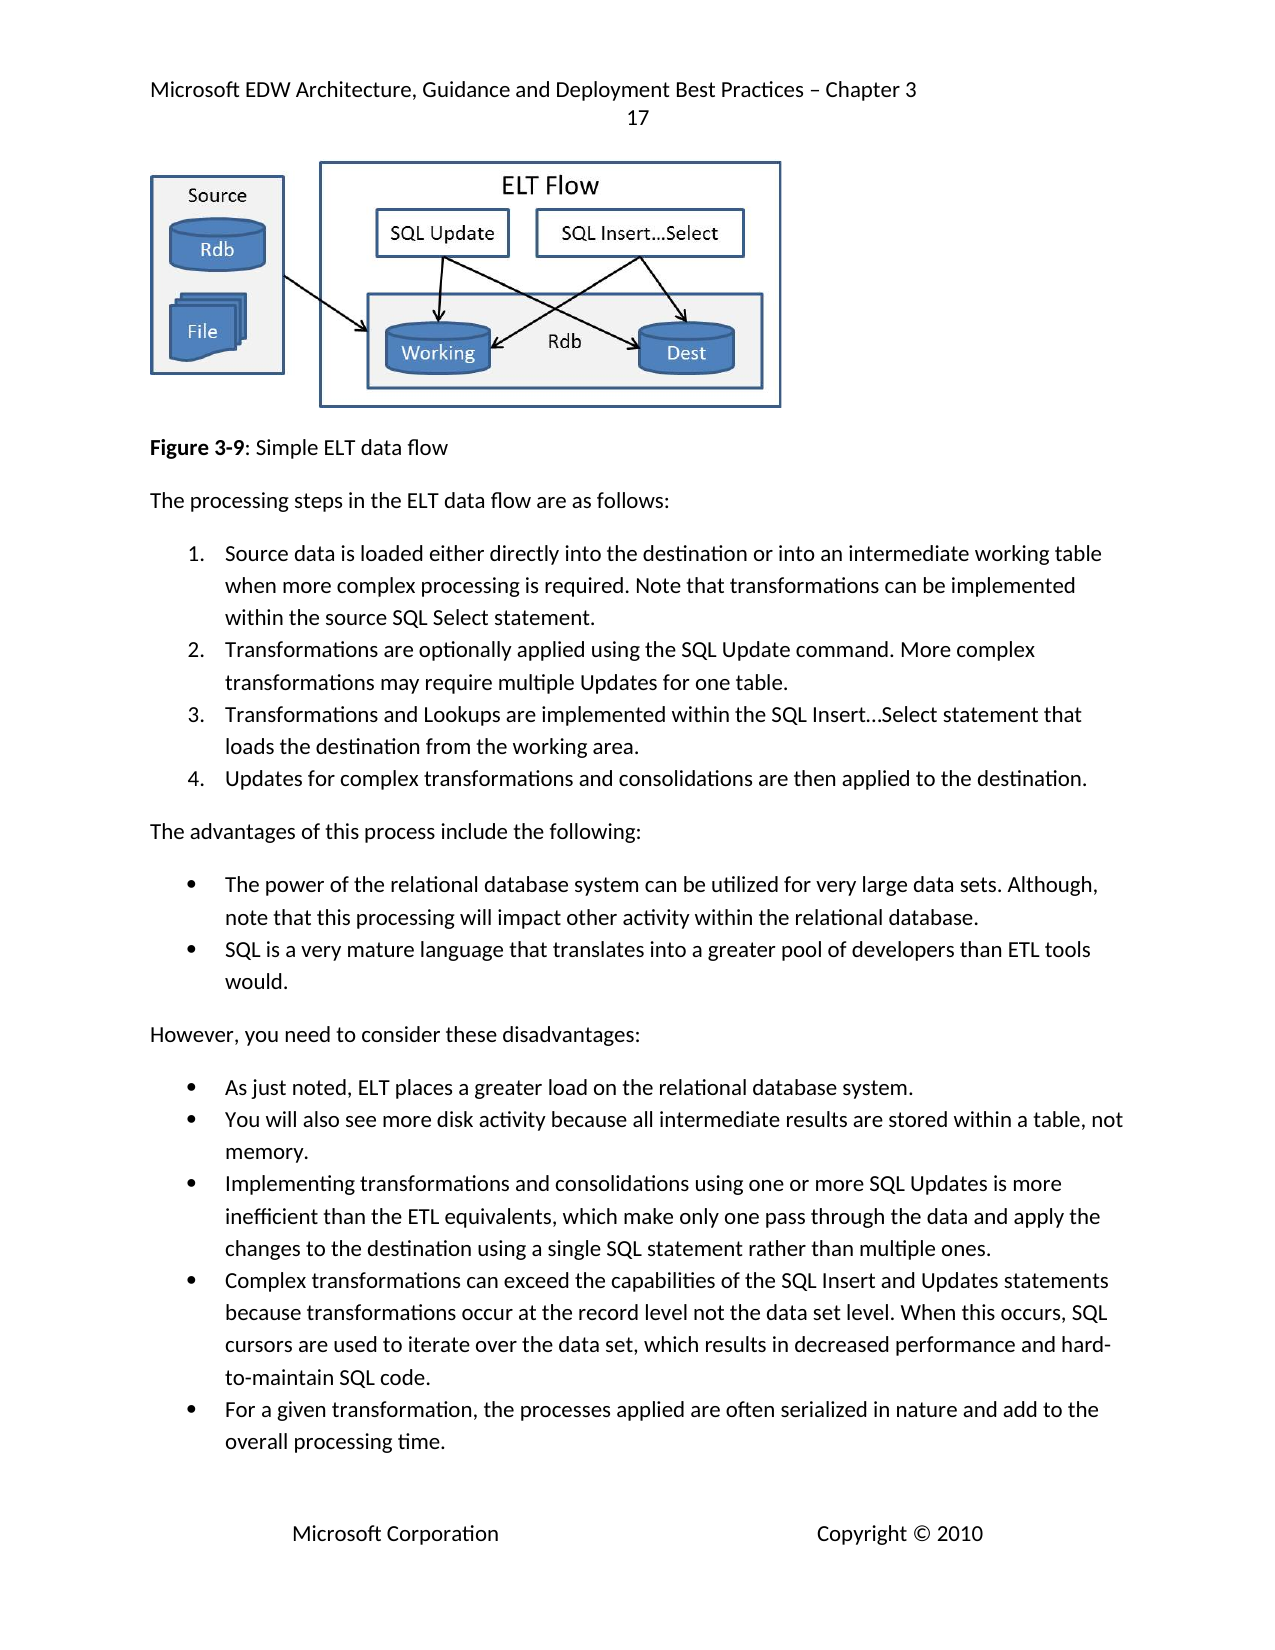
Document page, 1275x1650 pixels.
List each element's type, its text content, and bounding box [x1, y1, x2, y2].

list Transformations and Lookups are implemented within the SQL Insert…Select statement that loads the destination from the working area. [187, 700, 1125, 760]
text The processing steps in the ELT data flow are as follows: [150, 486, 1125, 514]
list Transformations are optionally applied using the SQL Update command. More complex transformations may require multiple Updates for one table. [187, 636, 1125, 696]
picture [150, 159, 782, 408]
text However, you need to consider these disadvantages: [150, 1020, 1125, 1048]
list Source data is loaded either directly into the destination or into an intermediate working table when more complex processing is required. Note that transformations can be implemented within the source SQL Select statement. [187, 539, 1125, 631]
list For a given transformation, the processes applied are often serialized in nature and add to the overall processing time. [187, 1395, 1125, 1455]
text The advantages of this process include the following: [150, 817, 1125, 845]
list You will also see more disk activity because all intermediate results are stored within a table, not memory. [187, 1105, 1125, 1165]
list Complex transformations can exceed the capabilities of the SQL Insert and Updates statements because transformations occur at the record level not the data set level. When this occurs, SQL cursors are used to iterate over the data set, which results in decreased performance and hard-to-maintain SQL code. [187, 1266, 1125, 1391]
list Implementing transformations and consolidations using one or more SQL Updates is more inefficient than the ETL equivalents, which make only one pass through the data and apply the changes to the destination using a single SQL statement rather than multiple ones. [187, 1169, 1125, 1262]
list As just noted, ELT places a greater load on the relational database system. [187, 1073, 1125, 1101]
list The power of the relational database system can be utilized for very large data sets. Although, note that this processing will impact other activity within the relational database. [187, 870, 1125, 931]
text Figure 3-9: Simple ELT data flow [150, 433, 1125, 461]
list Updates for complex transformations and consolidations are then applied to the destination. [187, 764, 1125, 792]
list SQL is a very mature language that translates into a greater pool of developers than ETL tools would. [187, 935, 1125, 995]
